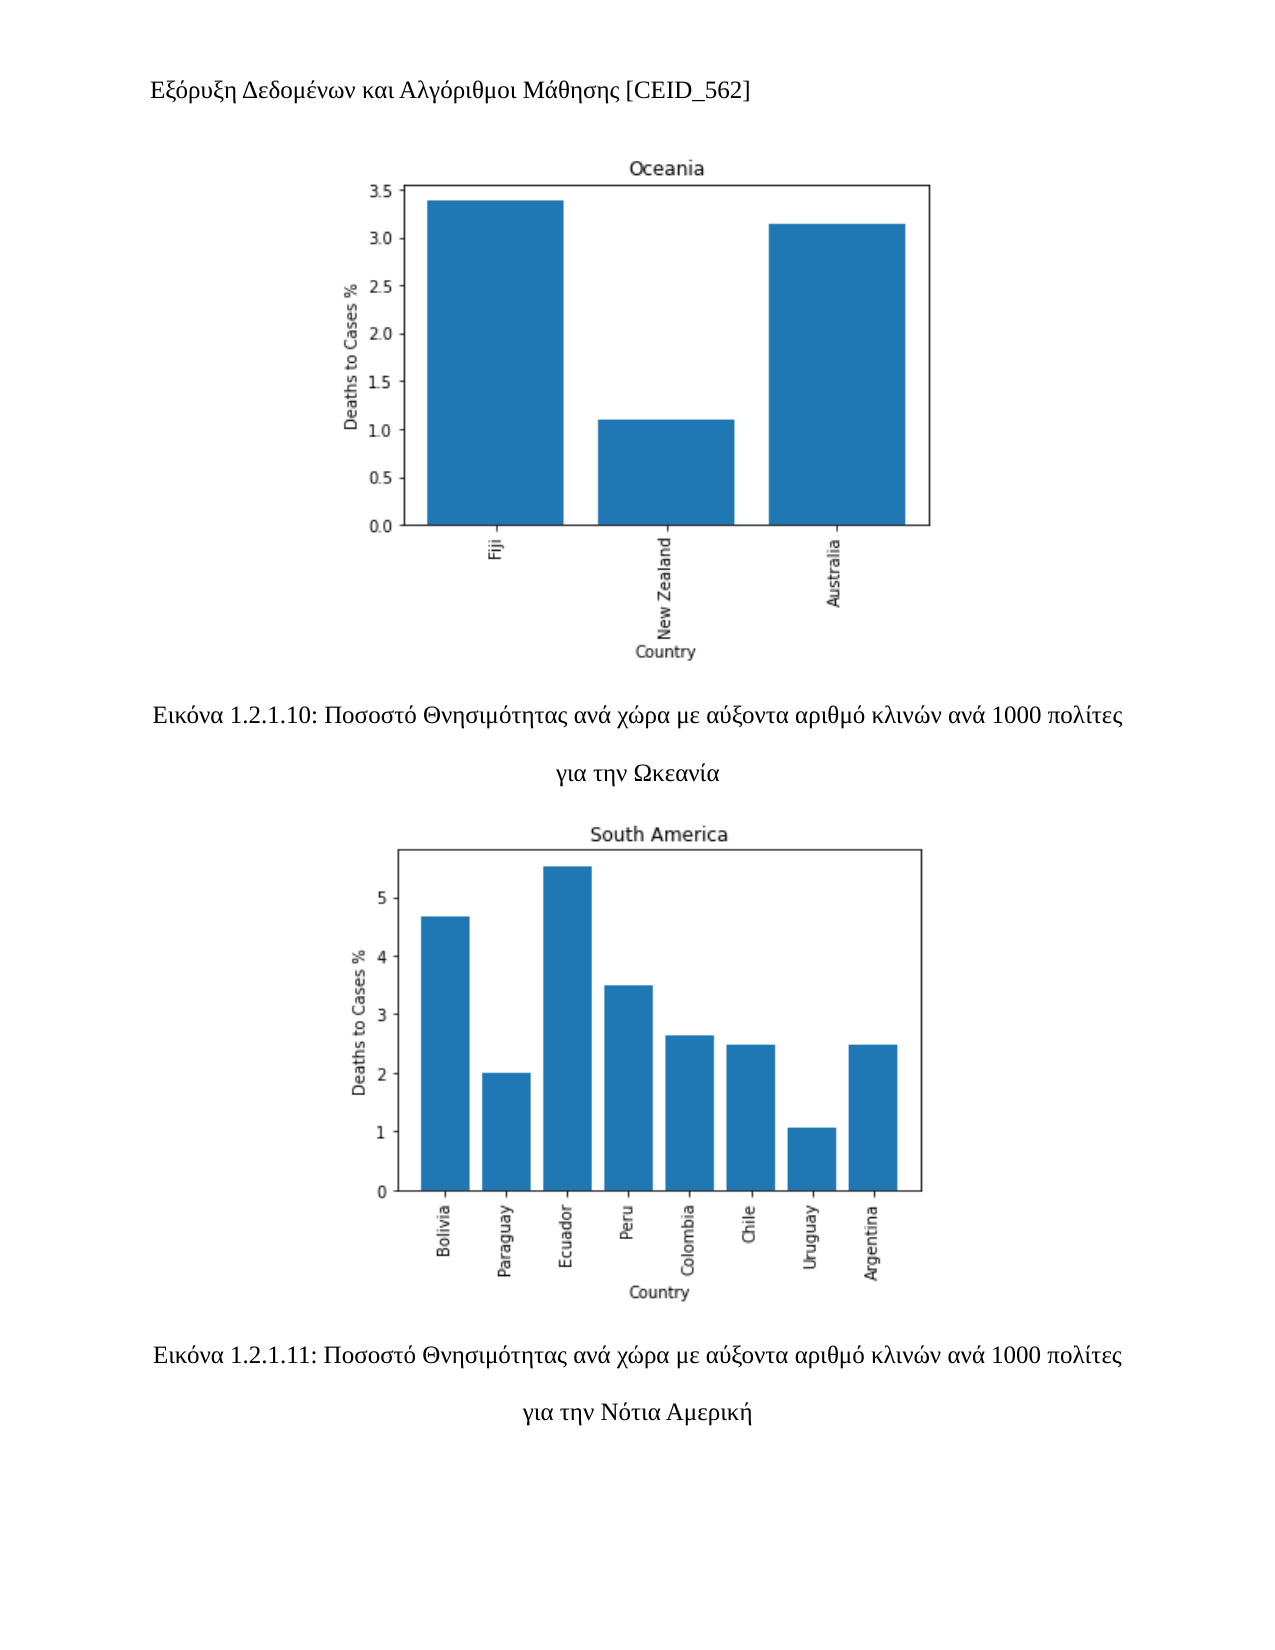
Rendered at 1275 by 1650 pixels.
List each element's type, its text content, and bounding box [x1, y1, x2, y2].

picture [343, 815, 932, 1311]
picture [336, 150, 939, 672]
text Εικόνα 1.2.1.10: Ποσοστό Θνησιμότητας ανά χώρα με αύξοντα αριθμό κλινών ανά 1000 πολίτες για την Ωκεανία [150, 701, 1125, 787]
text Εικόνα 1.2.1.11: Ποσοστό Θνησιμότητας ανά χώρα με αύξοντα αριθμό κλινών ανά 1000 πολίτες για την Νότια Αμερική [150, 1340, 1125, 1426]
